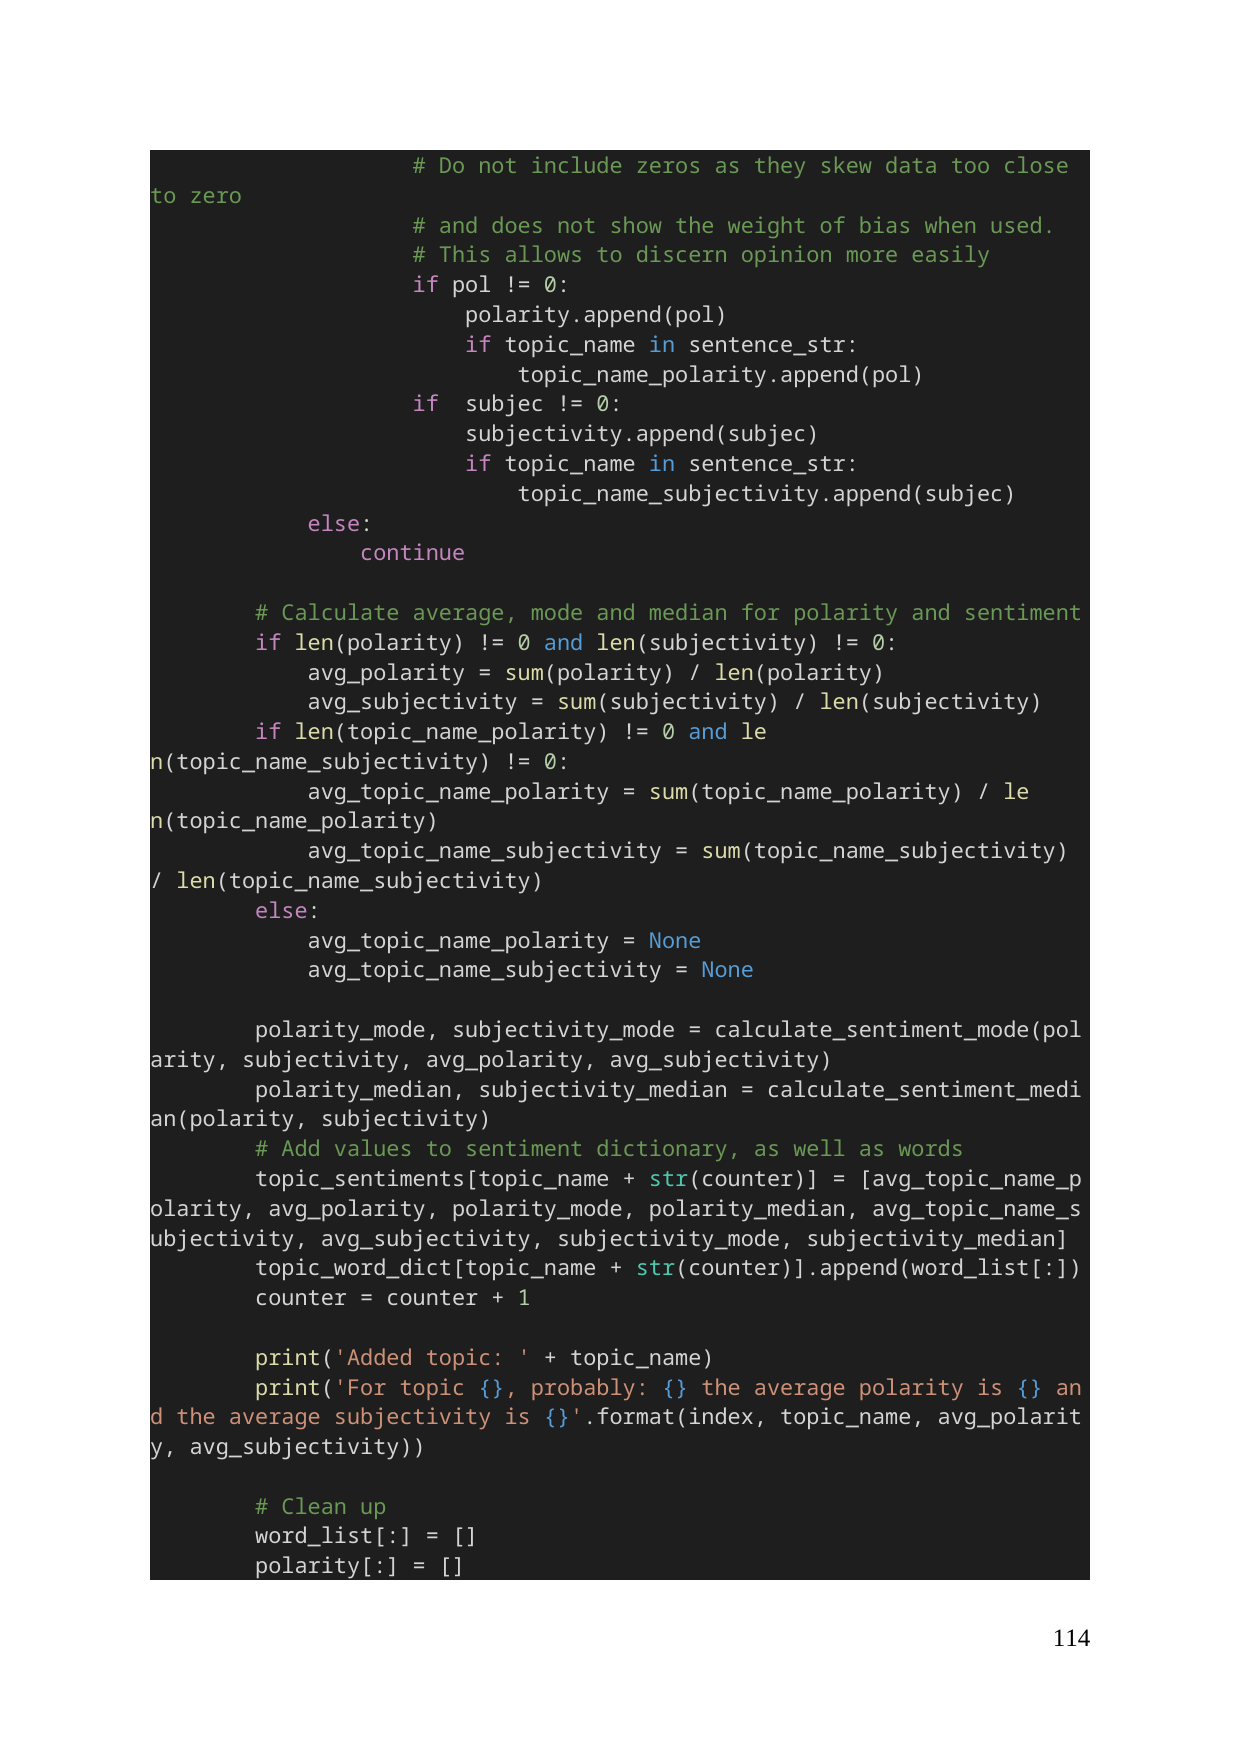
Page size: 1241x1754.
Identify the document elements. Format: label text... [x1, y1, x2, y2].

text word_list[:] = [] [150, 1520, 1090, 1550]
text polarity[:] = [] [150, 1550, 1090, 1580]
text if len(polarity) != 0 and len(subjectivity) != 0: [150, 627, 1090, 656]
text if subjec != 0: [150, 388, 1090, 418]
text counter = counter + 1 [150, 1282, 1090, 1312]
text avg_polarity = sum(polarity) / len(polarity) [150, 656, 1090, 686]
text if topic_name in sentence_str: [150, 329, 1090, 358]
text topic_name_subjectivity.append(subjec) [150, 478, 1090, 507]
text avg_topic_name_subjectivity = None [150, 954, 1090, 984]
text polarity_mode, subjectivity_mode = calculate_sentiment_mode(polarity, subjectivity, avg_polarity, avg_subjectivity) [150, 1014, 1090, 1073]
text avg_topic_name_polarity = sum(topic_name_polarity) / len(topic_name_polarity) [150, 776, 1090, 835]
text continue [150, 537, 1090, 567]
text # Clean up [150, 1491, 1090, 1520]
text else: [150, 895, 1090, 924]
text polarity_median, subjectivity_median = calculate_sentiment_median(polarity, subjectivity) [150, 1073, 1090, 1133]
text avg_subjectivity = sum(subjectivity) / len(subjectivity) [150, 686, 1090, 716]
text avg_topic_name_subjectivity = sum(topic_name_subjectivity) / len(topic_name_subjectivity) [150, 835, 1090, 895]
text topic_word_dict[topic_name + str(counter)].append(word_list[:]) [150, 1252, 1090, 1282]
text if len(topic_name_polarity) != 0 and len(topic_name_subjectivity) != 0: [150, 716, 1090, 776]
text print('Added topic: ' + topic_name) [150, 1342, 1090, 1371]
text # Do not include zeros as they skew data too close to zero [150, 150, 1090, 209]
text topic_name_polarity.append(pol) [150, 358, 1090, 388]
text else: [150, 507, 1090, 537]
text polarity.append(pol) [150, 299, 1090, 329]
text avg_topic_name_polarity = None [150, 924, 1090, 954]
text if pol != 0: [150, 269, 1090, 299]
text print('For topic {}, probably: {} the average polarity is {} and the average subjectivity is {}'.format(index, topic_name, avg_polarity, avg_subjectivity)) [150, 1371, 1090, 1461]
text # Add values to sentiment dictionary, as well as words [150, 1133, 1090, 1163]
text # This allows to discern opinion more easily [150, 239, 1090, 269]
text if topic_name in sentence_str: [150, 448, 1090, 478]
text # Calculate average, mode and median for polarity and sentiment [150, 597, 1090, 627]
text topic_sentiments[topic_name + str(counter)] = [avg_topic_name_polarity, avg_polarity, polarity_mode, polarity_median, avg_topic_name_subjectivity, avg_subjectivity, subjectivity_mode, subjectivity_median] [150, 1163, 1090, 1252]
text # and does not show the weight of bias when used. [150, 209, 1090, 239]
text subjectivity.append(subjec) [150, 418, 1090, 448]
